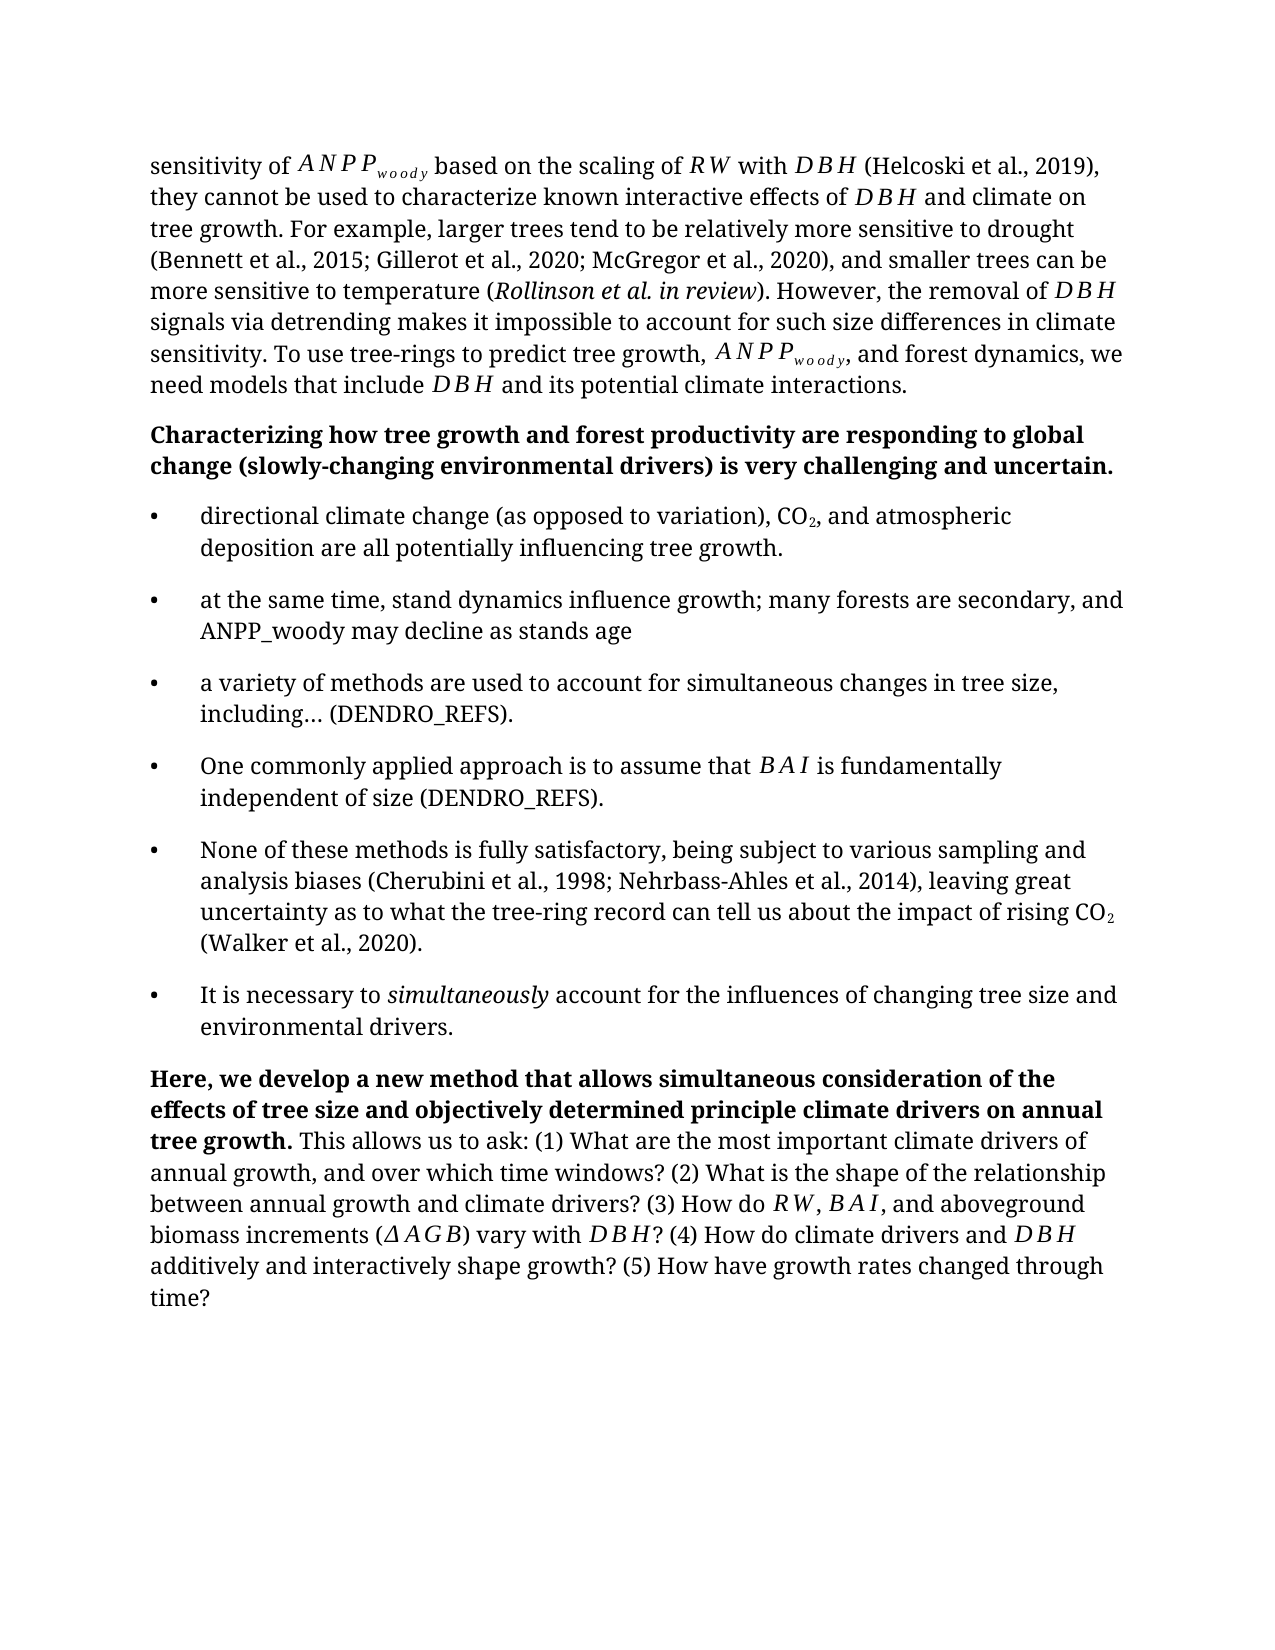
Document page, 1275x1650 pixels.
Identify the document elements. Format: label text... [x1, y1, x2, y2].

list at the same time, stand dynamics influence growth; many forests are secondary, and ANPP_woody may decline as stands age [150, 583, 1125, 646]
list One commonly applied approach is to assume that is fundamentally independent of size (DENDRO_REFS). [150, 750, 1125, 813]
text Here, we develop a new method that allows simultaneous consideration of the effects of tree size and objectively determined principle climate drivers on annual tree growth. This allows us to ask: (1) What are the most important climate drivers of annual growth, and over which time windows? (2) What is the shape of the relationship between annual growth and climate drivers? (3) How do , , and aboveground biomass increments () vary with ? (4) How do climate drivers and additively and interactively shape growth? (5) How have growth rates changed through time? [150, 1063, 1125, 1313]
list None of these methods is fully satisfactory, being subject to various sampling and analysis biases (Cherubini et al., 1998; Nehrbass-Ahles et al., 2014), leaving great uncertainty as to what the tree-ring record can tell us about the impact of rising CO2 (Walker et al., 2020). [150, 833, 1125, 958]
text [150, 150, 1125, 400]
list a variety of methods are used to account for simultaneous changes in tree size, including… (DENDRO_REFS). [150, 667, 1125, 729]
list directional climate change (as opposed to variation), CO2, and atmospheric deposition are all potentially influencing tree growth. [150, 500, 1125, 563]
text Characterizing how tree growth and forest productivity are responding to global change (slowly-changing environmental drivers) is very challenging and uncertain. [150, 419, 1125, 481]
list It is necessary to simultaneously account for the influences of changing tree size and environmental drivers. [150, 979, 1125, 1042]
